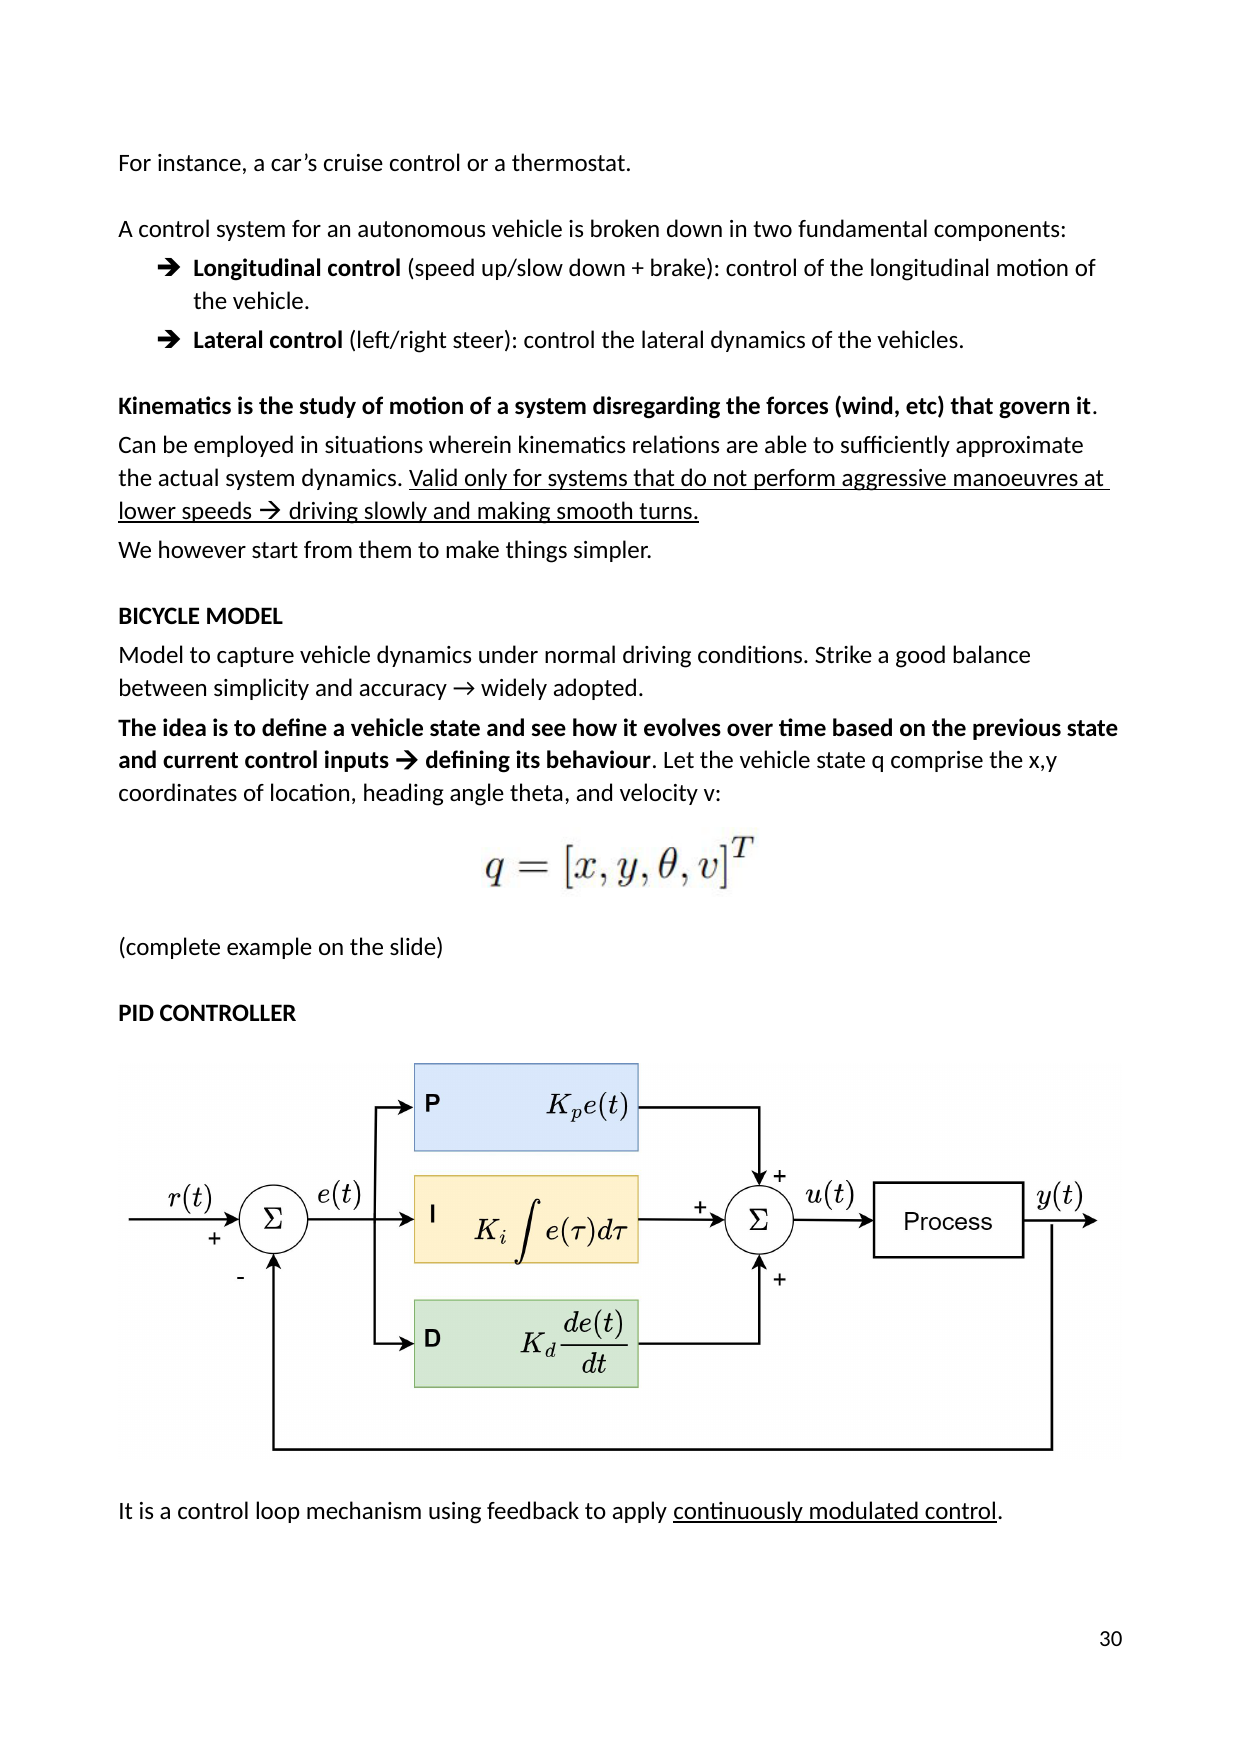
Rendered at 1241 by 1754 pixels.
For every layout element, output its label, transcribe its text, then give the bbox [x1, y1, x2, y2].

text A control system for an autonomous vehicle is broken down in two fundamental components: [118, 213, 1122, 244]
text We however start from them to make things simpler. [118, 535, 1122, 565]
text BICYCLE MODEL [118, 601, 1122, 631]
text For instance, a car’s cruise control or a thermostat. [118, 148, 1122, 178]
text The idea is to define a vehicle state and see how it evolves over time based on the previous state and current control inputs defining its behaviour. Let the vehicle state q comprise the x,y coordinates of location, heading angle theta, and velocity v: [118, 712, 1122, 808]
text PID CONTROLLER [118, 997, 1122, 1028]
text Kinematics is the study of motion of a system disregarding the forces (wind, etc) that govern it. [118, 391, 1122, 421]
list Lateral control (left/right steer): control the lateral dynamics of the vehicles. [156, 325, 1122, 355]
list Longitudinal control (speed up/slow down + brake): control of the longitudinal motion of the vehicle. [156, 253, 1122, 316]
text It is a control loop mechanism using feedback to apply continuously modulated control. [118, 1495, 1122, 1526]
text (complete example on the slide) [118, 932, 1122, 962]
text Model to capture vehicle dynamics under normal driving conditions. Strike a good balance between simplicity and accuracy → widely adopted. [118, 640, 1122, 703]
text Can be employed in situations wherein kinematics relations are able to sufficiently approximate the actual system dynamics. Valid only for systems that do not perform aggressive manoeuvres at lower speeds driving slowly and making smooth turns. [118, 430, 1122, 526]
